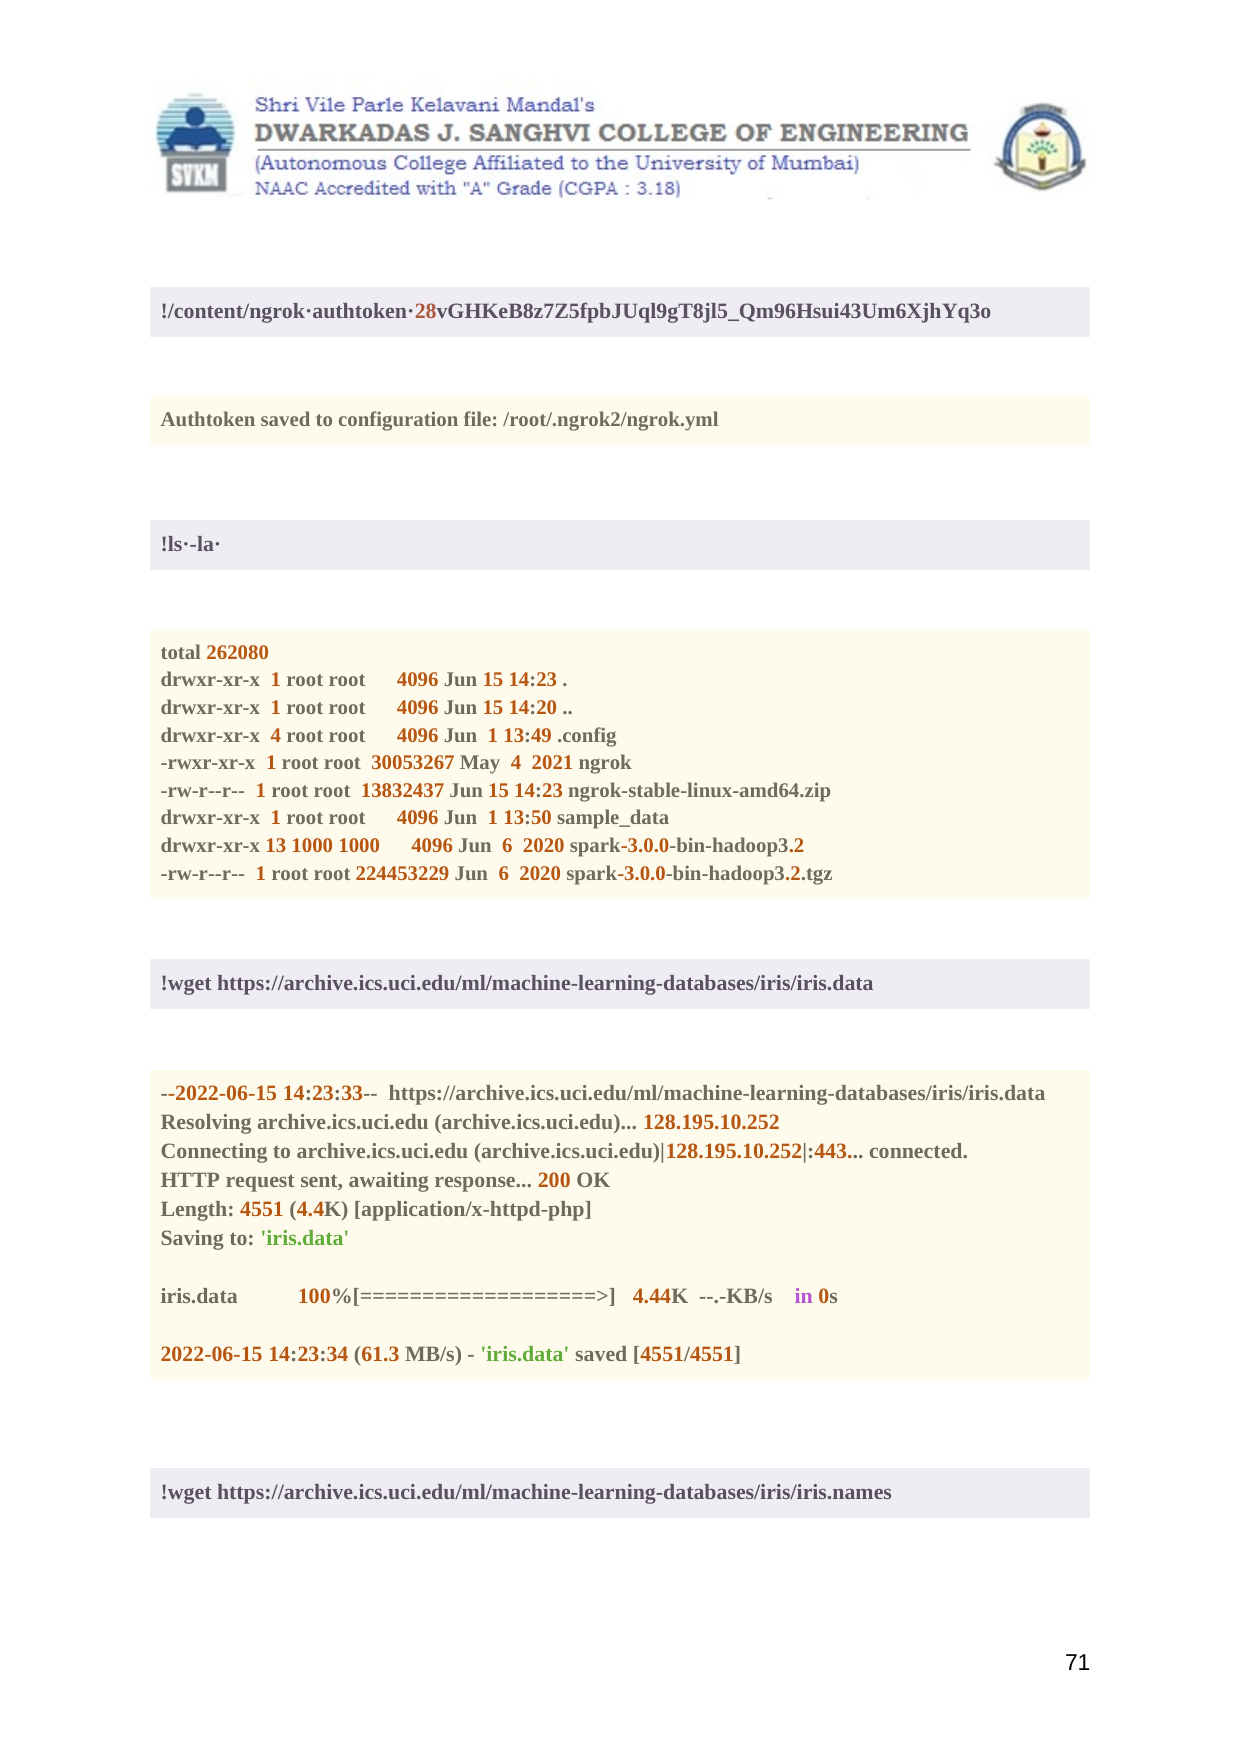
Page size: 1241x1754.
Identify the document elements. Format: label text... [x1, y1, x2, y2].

table_header !/content/ngrok·authtoken·28vGHKeB8z7Z5fpbJUql9gT8jl5_Qm96Hsui43Um6XjhYq3o [150, 287, 1090, 337]
table_header Authtoken saved to configuration file: /root/.ngrok2/ngrok.yml [150, 396, 1090, 445]
table_header total 262080 drwxr-xr-x 1 root root 4096 Jun 15 14:23 . drwxr-xr-x 1 root root 4096 Jun 15 14:20 .. drwxr-xr-x 4 root root 4096 Jun 1 13:49 .config -rwxr-xr-x 1 root root 30053267 May 4 2021 ngrok -rw-r--r-- 1 root root 13832437 Jun 15 14:23 ngrok-stable-linux-amd64.zip drwxr-xr-x 1 root root 4096 Jun 1 13:50 sample_data drwxr-xr-x 13 1000 1000 4096 Jun 6 2020 spark-3.0.0-bin-hadoop3.2 -rw-r--r-- 1 root root 224453229 Jun 6 2020 spark-3.0.0-bin-hadoop3.2.tgz [150, 629, 1090, 899]
table_header !wget https://archive.ics.uci.edu/ml/machine-learning-databases/iris/iris.names [150, 1468, 1090, 1518]
table_header !wget https://archive.ics.uci.edu/ml/machine-learning-databases/iris/iris.data [150, 959, 1090, 1009]
table_header !ls·-la· [150, 520, 1090, 570]
table_header --2022-06-15 14:23:33-- https://archive.ics.uci.edu/ml/machine-learning-databases/iris/iris.data Resolving archive.ics.uci.edu (archive.ics.uci.edu)... 128.195.10.252 Connecting to archive.ics.uci.edu (archive.ics.uci.edu)|128.195.10.252|:443... connected. HTTP request sent, awaiting response... 200 OK Length: 4551 (4.4K) [application/x-httpd-php] Saving to: 'iris.data' iris.data 100%[===================>] 4.44K --.-KB/s in 0s 2022-06-15 14:23:34 (61.3 MB/s) - 'iris.data' saved [4551/4551] [150, 1070, 1090, 1380]
picture [150, 75, 1091, 209]
